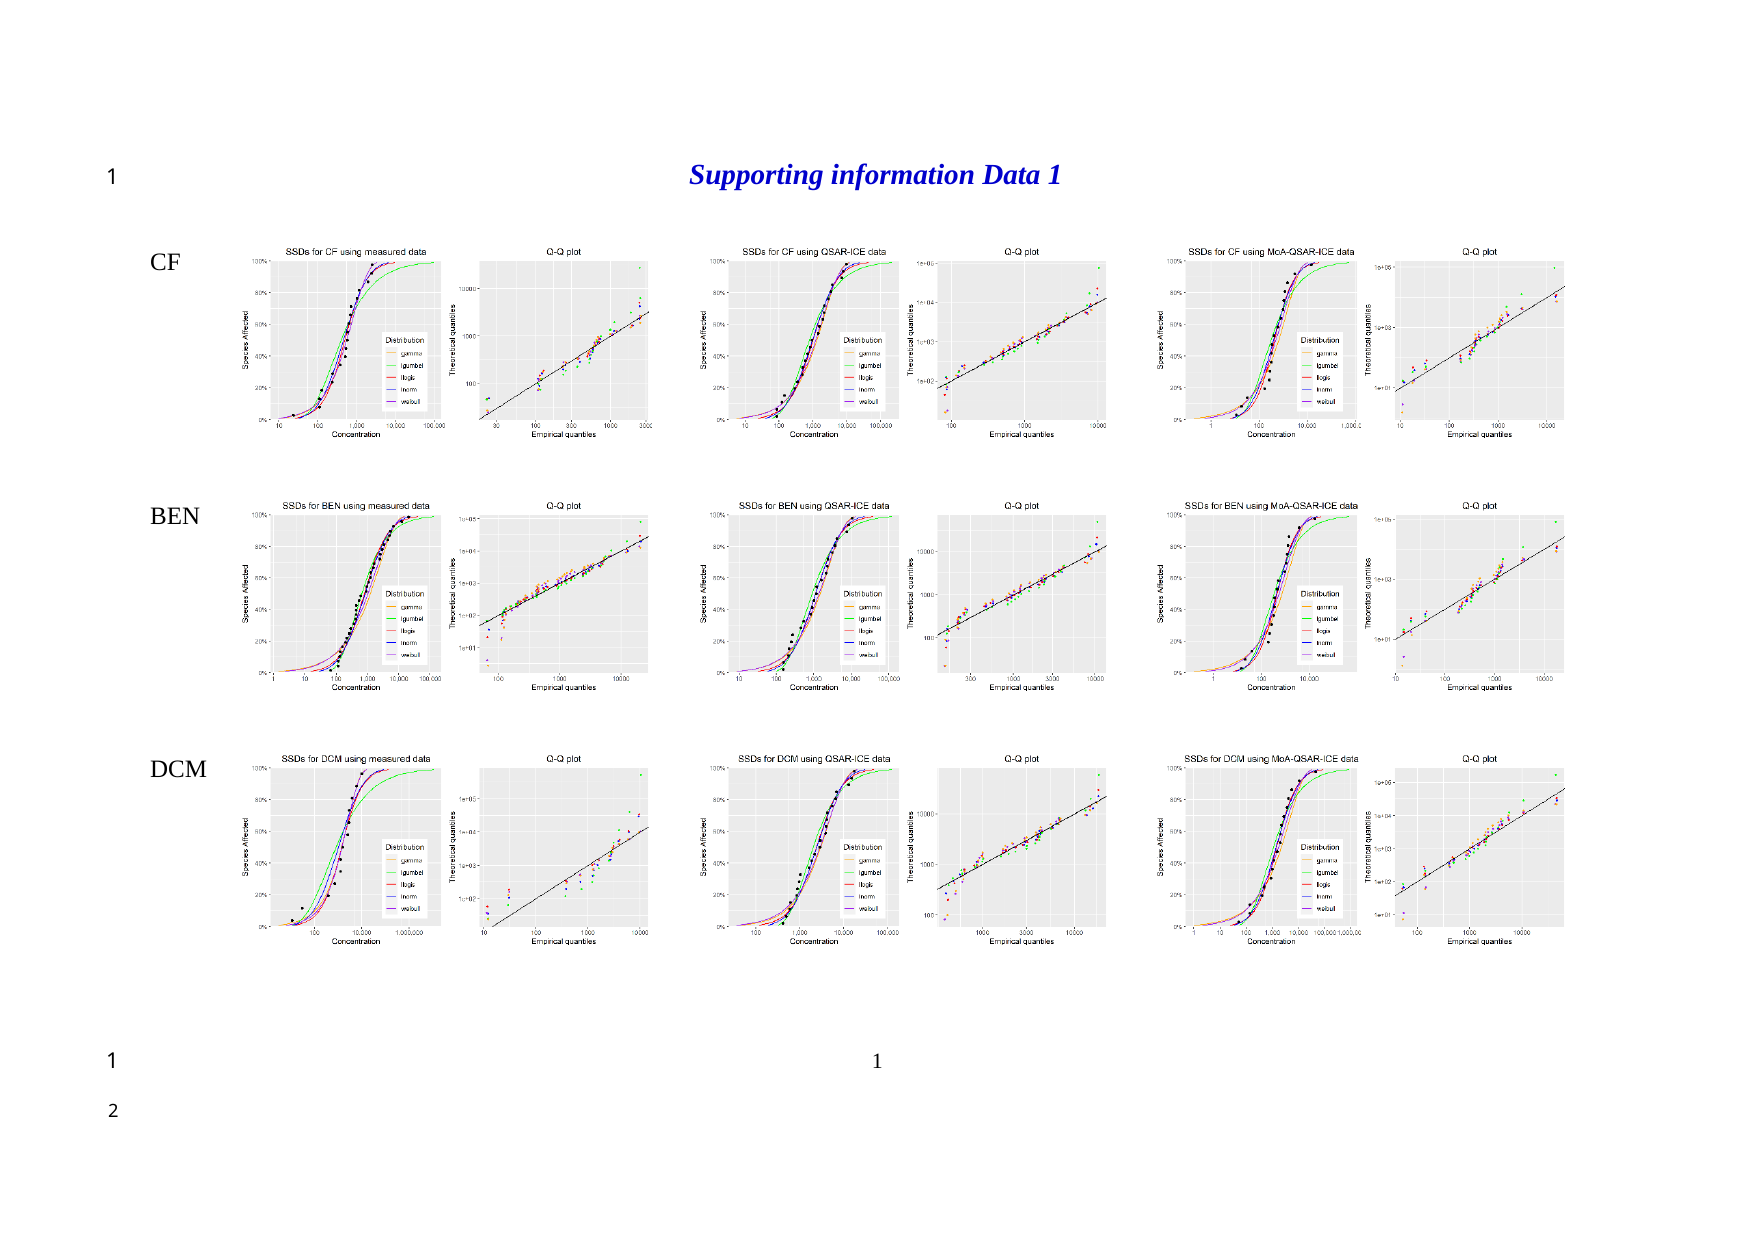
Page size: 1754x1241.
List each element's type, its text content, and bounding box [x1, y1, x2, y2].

table_header CF [139, 245, 227, 498]
table_cell [227, 751, 685, 1004]
table_header [685, 245, 1143, 498]
table_cell [1143, 751, 1615, 1004]
table_cell [227, 498, 685, 751]
table_cell [1143, 498, 1615, 751]
table_cell [685, 498, 1143, 751]
picture [238, 498, 652, 695]
table_cell BEN [139, 498, 227, 751]
table_cell DCM [139, 751, 227, 1004]
picture [696, 245, 1110, 442]
picture [238, 751, 652, 949]
picture [1153, 498, 1568, 695]
picture [696, 498, 1110, 695]
table_header [1143, 245, 1615, 498]
picture [1153, 751, 1568, 949]
table_header [227, 245, 685, 498]
title Supporting information Data 1 [148, 157, 1606, 191]
picture [696, 751, 1110, 949]
table_cell [685, 751, 1143, 1004]
picture [238, 245, 652, 442]
picture [1153, 245, 1568, 442]
